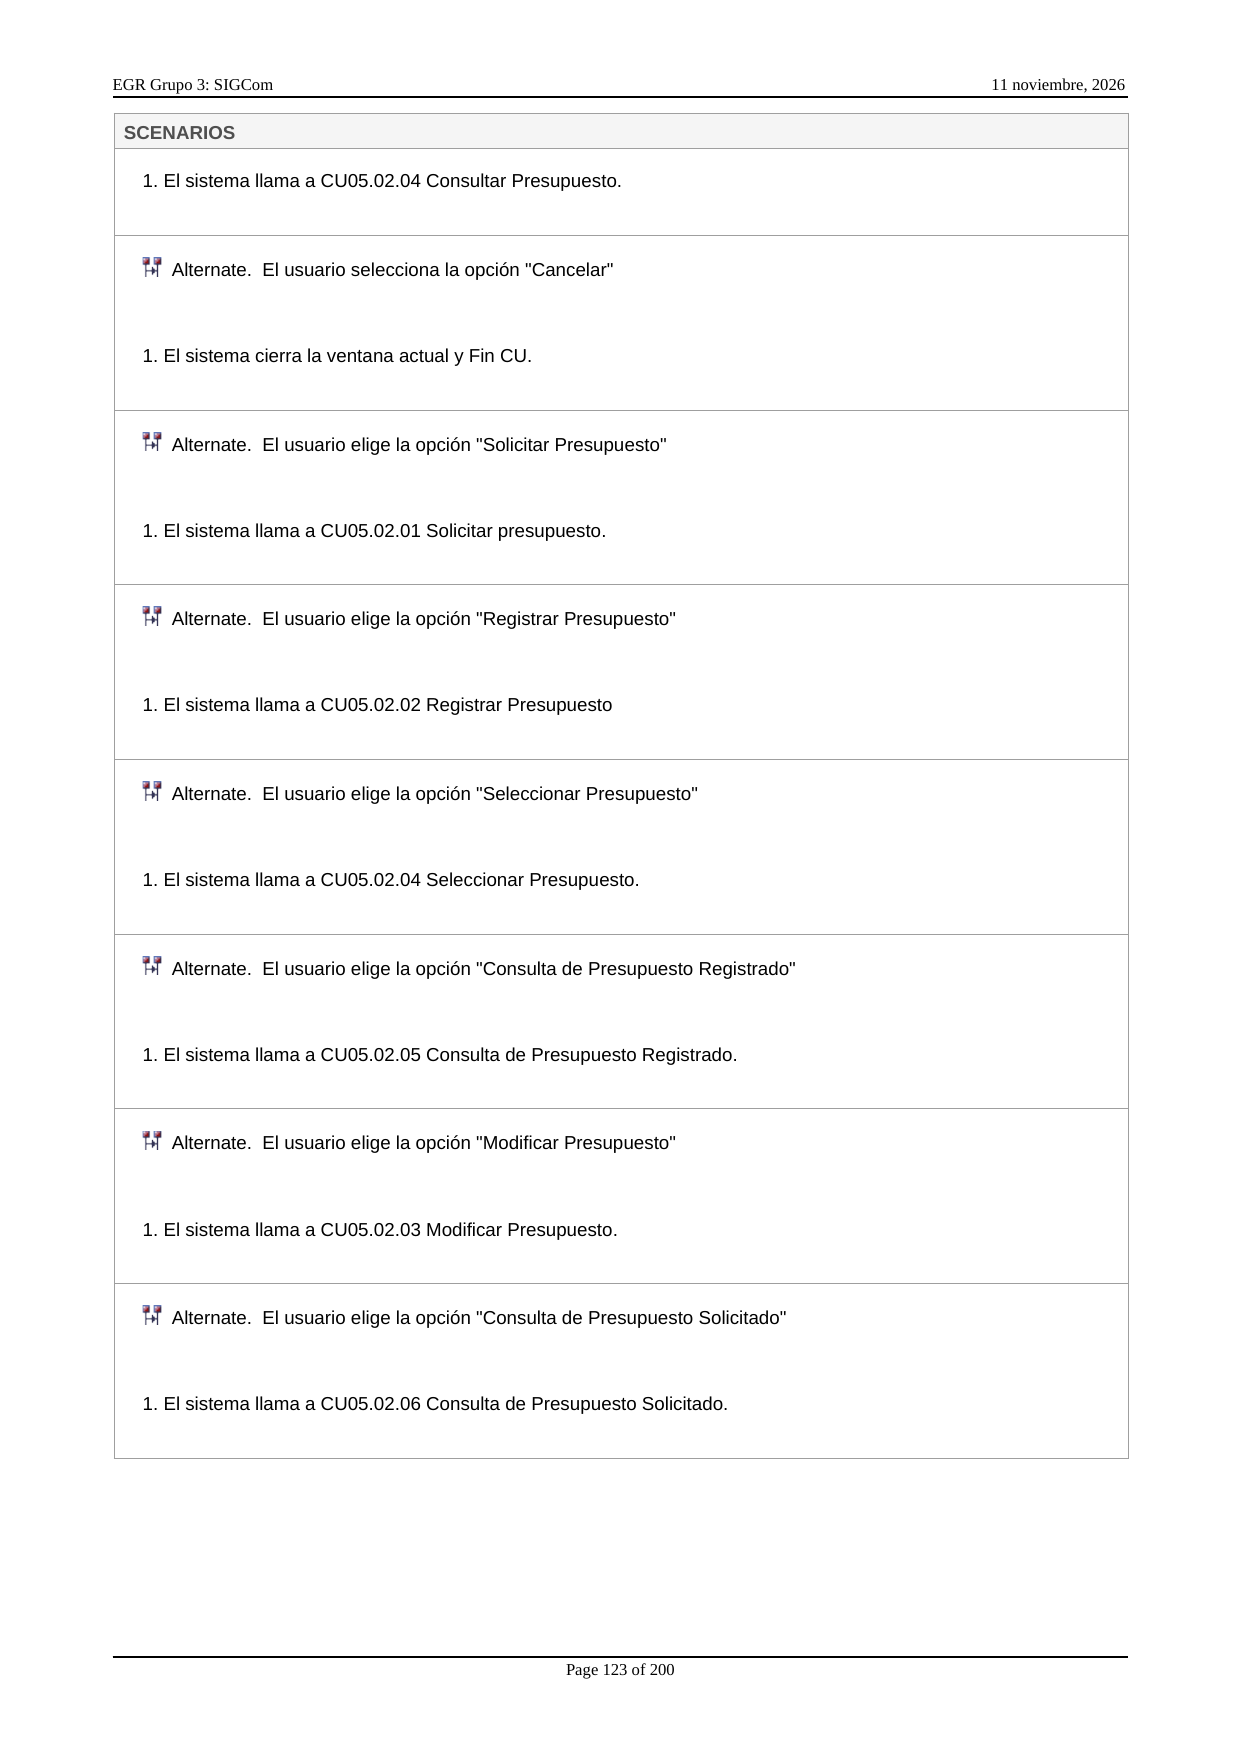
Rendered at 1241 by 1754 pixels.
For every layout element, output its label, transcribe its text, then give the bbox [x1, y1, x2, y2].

table_cell Alternate. El usuario selecciona la opción "Cancelar" 1. El sistema cierra la ventana actual y Fin CU. [115, 236, 1128, 409]
table_cell Alternate. El usuario elige la opción "Solicitar Presupuesto" 1. El sistema llama a CU05.02.01 Solicitar presupuesto. [115, 411, 1128, 584]
table_header SCENARIOS [115, 114, 1128, 148]
picture [142, 1305, 162, 1325]
table_cell Alternate. El usuario elige la opción "Consulta de Presupuesto Registrado" 1. El sistema llama a CU05.02.05 Consulta de Presupuesto Registrado. [115, 935, 1128, 1108]
picture [142, 606, 162, 626]
table_cell Alternate. El usuario elige la opción "Modificar Presupuesto" 1. El sistema llama a CU05.02.03 Modificar Presupuesto. [115, 1109, 1128, 1283]
table_cell Alternate. El usuario elige la opción "Seleccionar Presupuesto" 1. El sistema llama a CU05.02.04 Seleccionar Presupuesto. [115, 760, 1128, 934]
picture [142, 257, 162, 277]
picture [142, 1131, 162, 1150]
table_cell Alternate. El usuario elige la opción "Registrar Presupuesto" 1. El sistema llama a CU05.02.02 Registrar Presupuesto [115, 585, 1128, 759]
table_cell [115, 149, 1128, 235]
picture [142, 956, 162, 975]
picture [142, 432, 162, 451]
picture [142, 781, 162, 801]
table_cell Alternate. El usuario elige la opción "Consulta de Presupuesto Solicitado" 1. El sistema llama a CU05.02.06 Consulta de Presupuesto Solicitado. [115, 1284, 1128, 1458]
